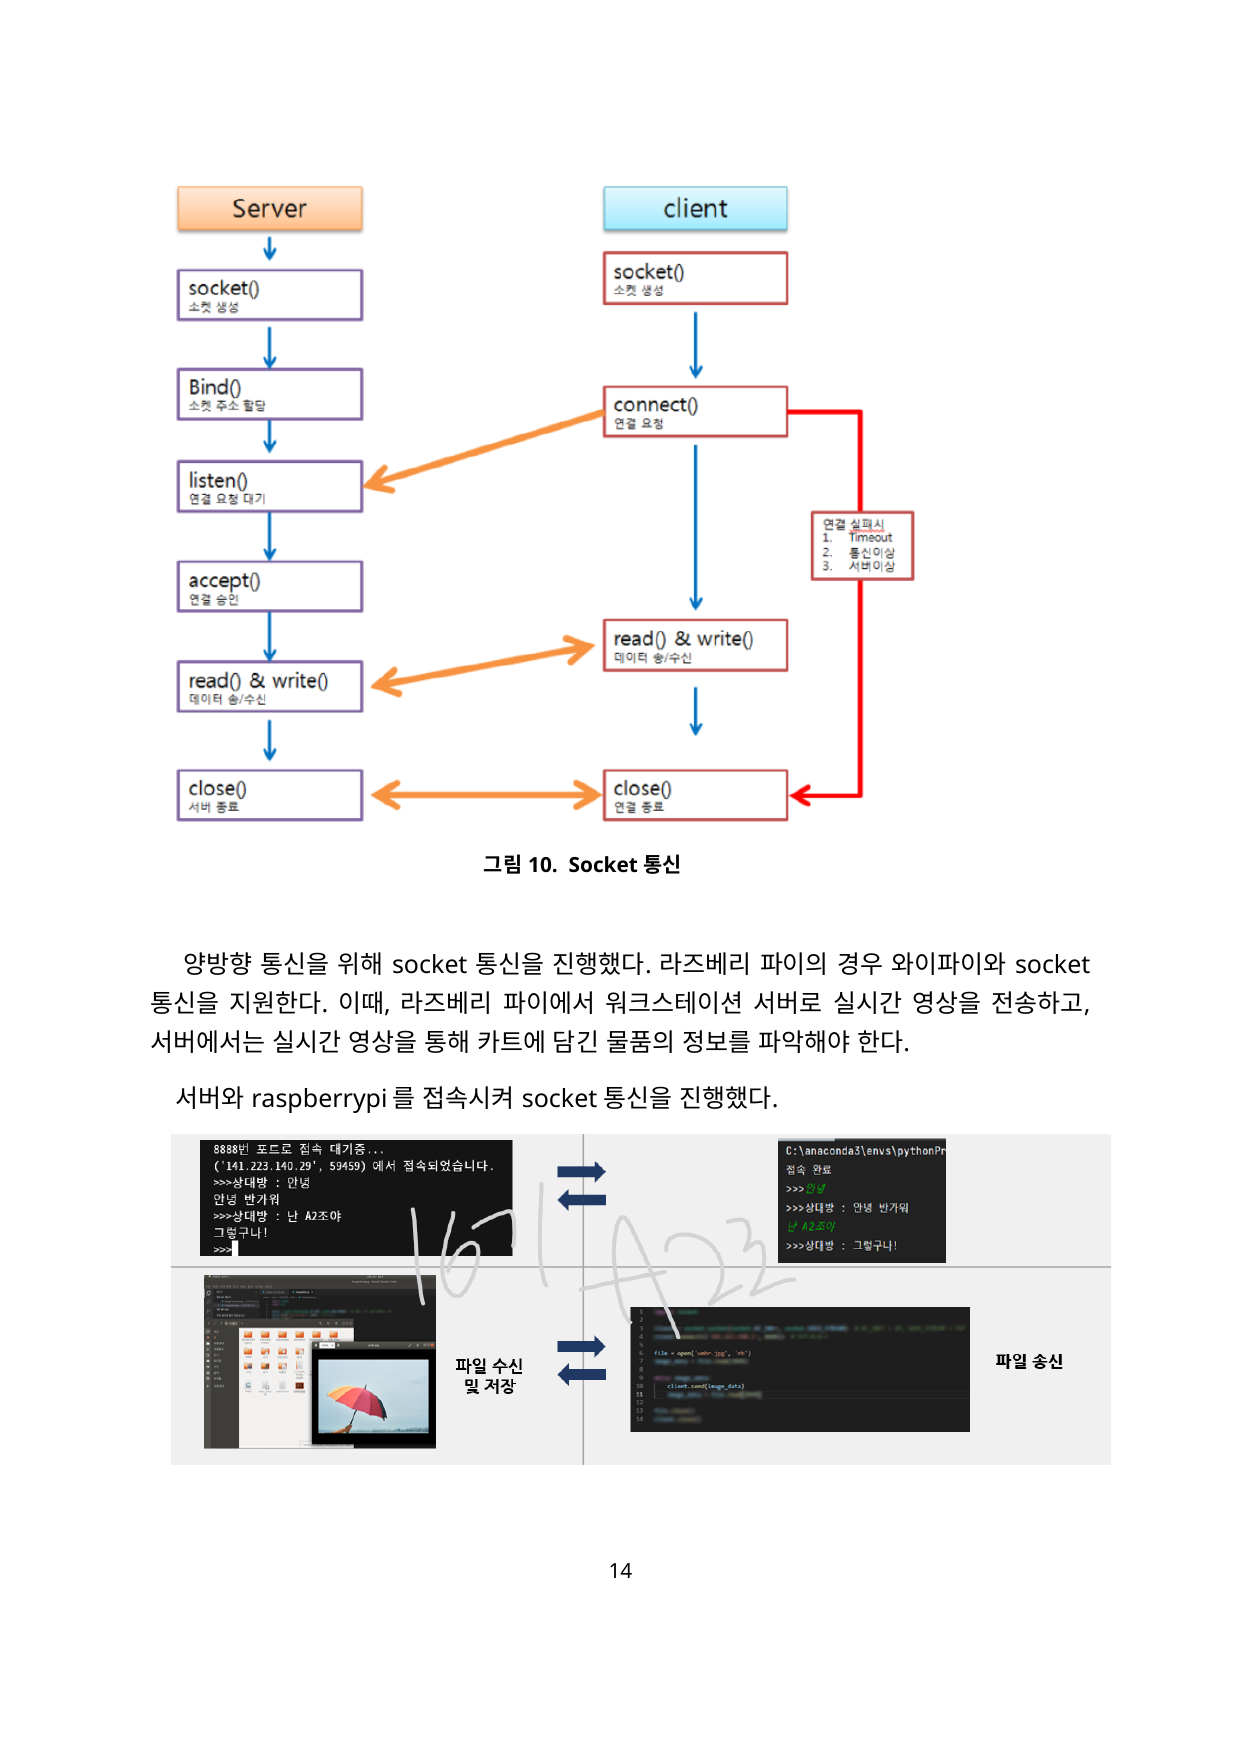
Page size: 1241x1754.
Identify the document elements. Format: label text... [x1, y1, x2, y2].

text 양방향 통신을 위해 socket 통신을 진행했다. 라즈베리 파이의 경우 와이파이와 socket 통신을 지원한다. 이때, 라즈베리 파이에서 워크스테이션 서버로 실시간 영상을 전송하고, 서버에서는 실시간 영상을 통해 카트에 담긴 물품의 정보를 파악해야 한다. [150, 944, 1090, 1059]
text 서버와 raspberrypi를 접속시켜 socket 통신을 진행했다. [150, 1078, 1090, 1115]
picture [170, 177, 917, 829]
text 그림 10. Socket 통신 [150, 848, 1090, 878]
picture [170, 1134, 1112, 1465]
